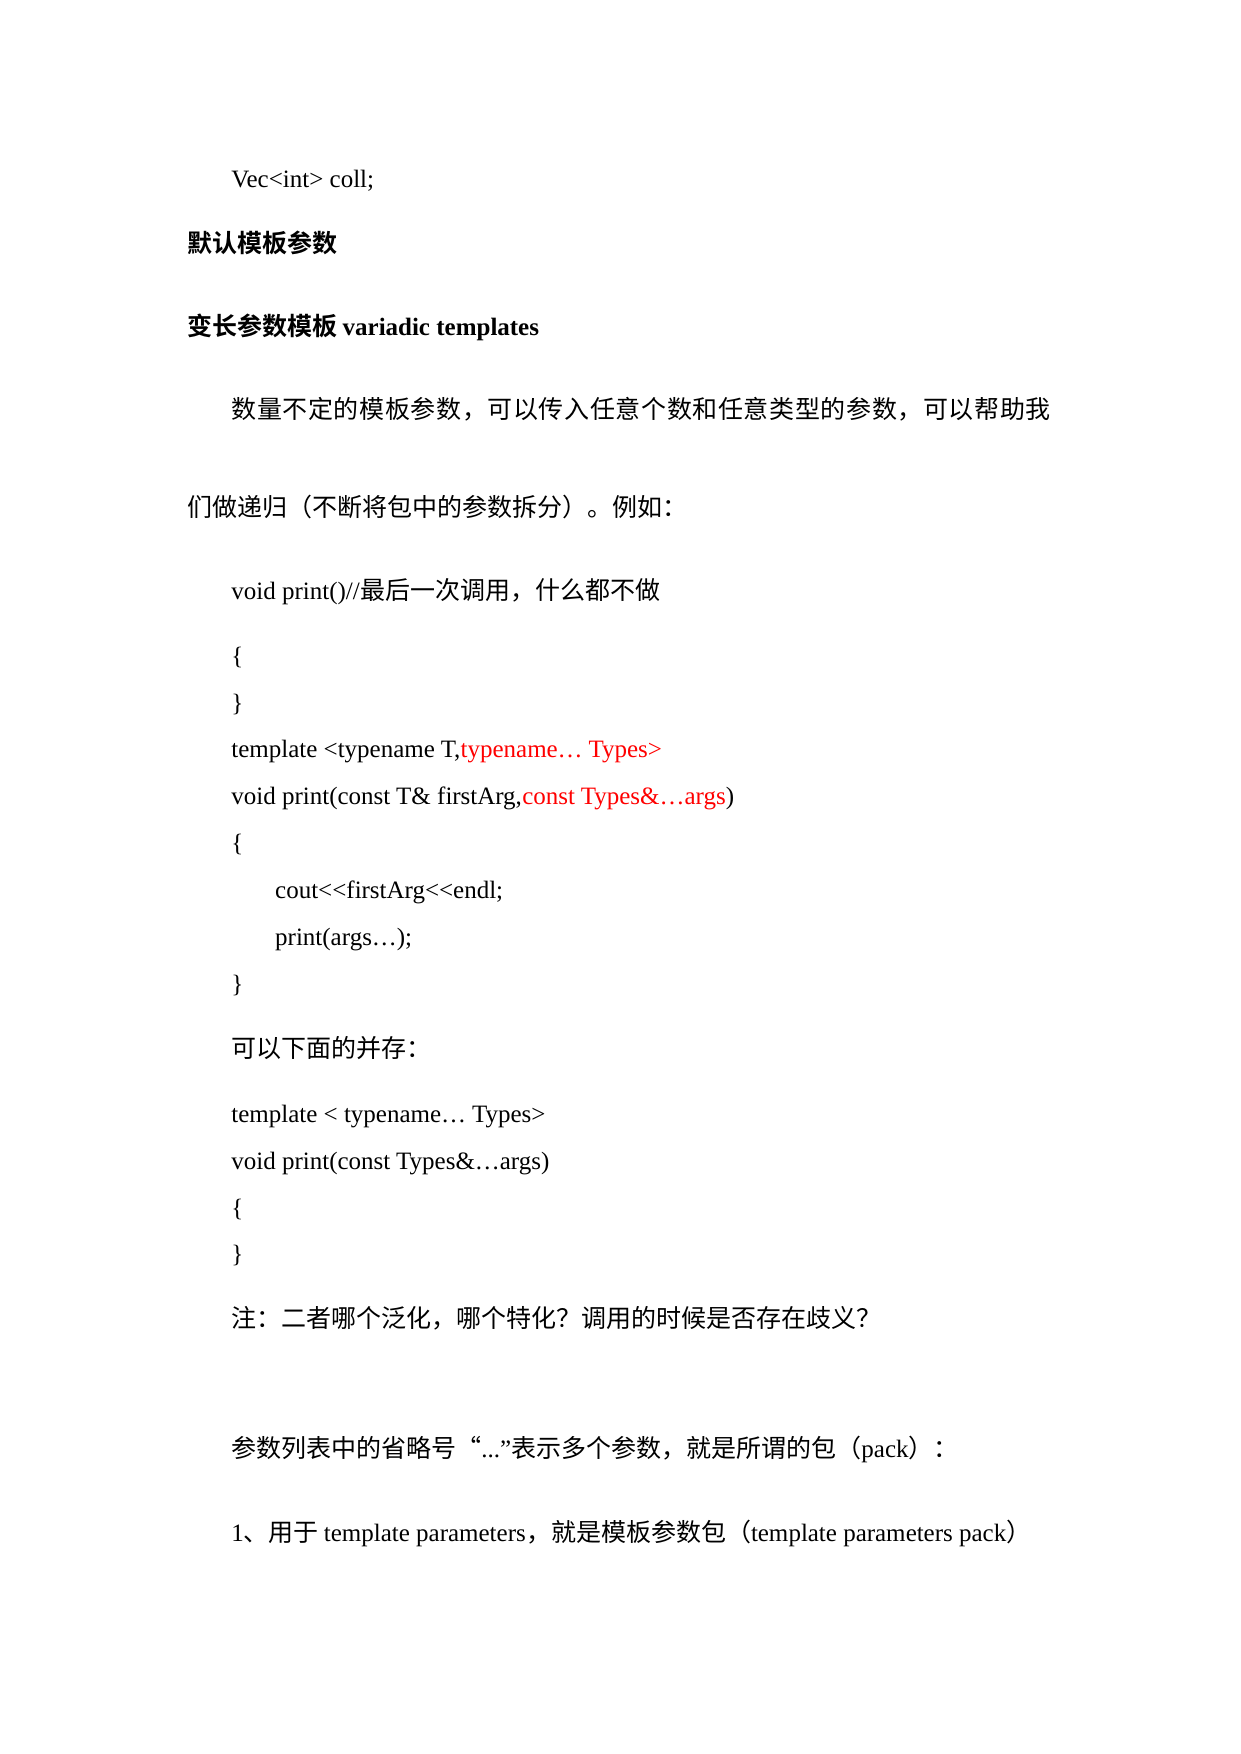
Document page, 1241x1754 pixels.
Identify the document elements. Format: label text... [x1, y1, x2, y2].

text 可以下面的并存： [187, 1014, 1053, 1079]
text 数量不定的模板参数，可以传入任意个数和任意类型的参数，可以帮助我们做递归（不断将包中的参数拆分）。例如： [187, 375, 1053, 538]
text { [187, 826, 1053, 859]
text void print(const T& firstArg,const Types&…args) [187, 779, 1053, 812]
subtitle 变长参数模板variadic templates [187, 292, 1053, 357]
subtitle 默认模板参数 [187, 209, 1053, 274]
text 1、用于template parameters，就是模板参数包（template parameters pack） [187, 1498, 1053, 1563]
text Vec<int> coll; [187, 162, 1053, 194]
text } [187, 686, 1053, 718]
text template < typename… Types> [187, 1097, 1053, 1129]
text void print(const Types&…args) [187, 1144, 1053, 1176]
text 注：二者哪个泛化，哪个特化？调用的时候是否存在歧义？ [187, 1284, 1053, 1349]
text { [187, 639, 1053, 671]
text void print()//最后一次调用，什么都不做 [187, 556, 1053, 621]
text 参数列表中的省略号“...”表示多个参数，就是所谓的包（pack）： [187, 1414, 1053, 1479]
text template <typename T,typename… Types> [187, 733, 1053, 765]
text cout<<firstArg<<endl; [187, 873, 1053, 906]
text { [187, 1191, 1053, 1223]
text print(args…); [187, 920, 1053, 953]
text } [187, 967, 1053, 999]
text } [187, 1238, 1053, 1270]
